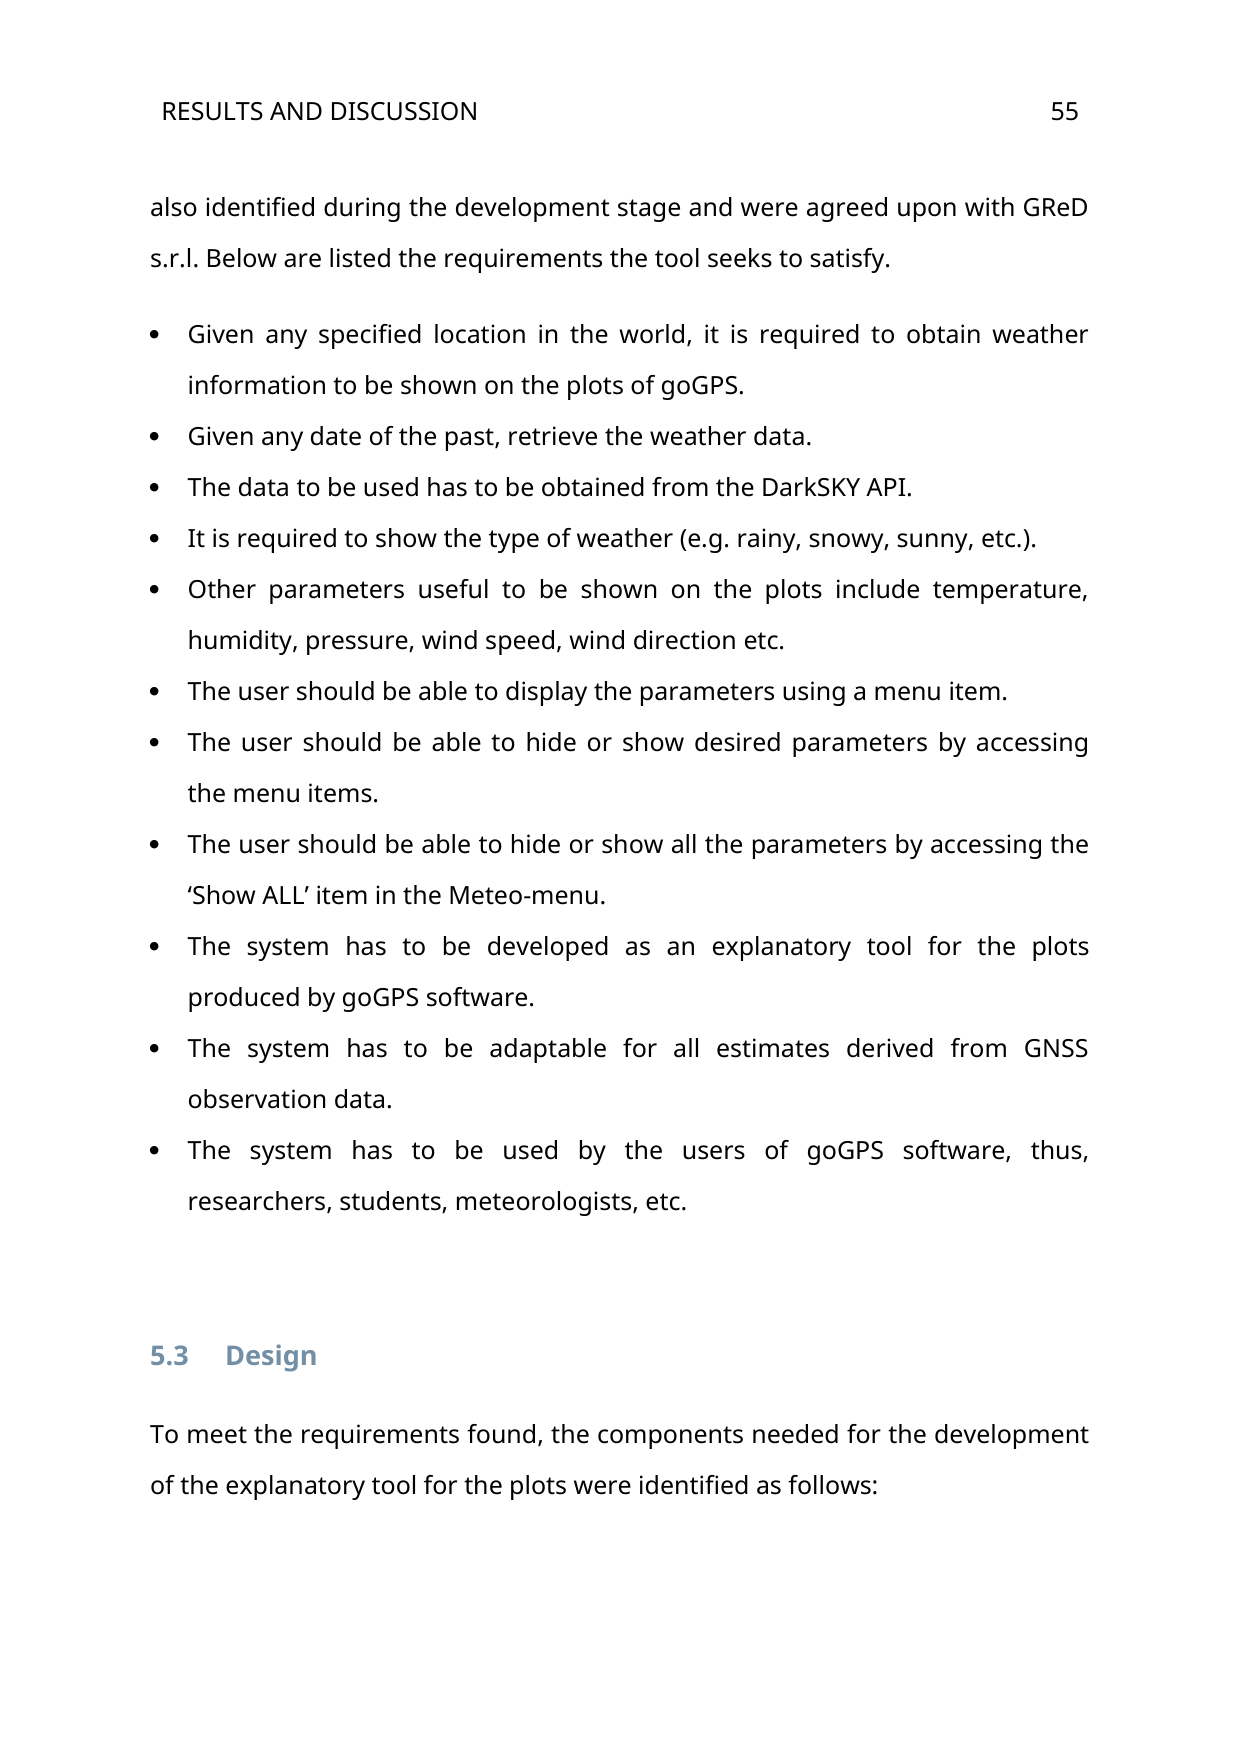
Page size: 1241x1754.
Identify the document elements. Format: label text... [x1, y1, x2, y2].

list It is required to show the type of weather (e.g. rainy, snowy, sunny, etc.). [150, 521, 1090, 554]
list The user should be able to hide or show all the parameters by accessing the ‘Show ALL’ item in the Meteo-menu. [150, 827, 1090, 912]
list The user should be able to display the parameters using a menu item. [150, 674, 1090, 708]
list The system has to be adaptable for all estimates derived from GNSS observation data. [150, 1031, 1090, 1116]
list Given any specified location in the world, it is required to obtain weather information to be shown on the plots of goGPS. [150, 316, 1090, 401]
list The data to be used has to be obtained from the DarkSKY API. [150, 469, 1090, 503]
list Other parameters useful to be shown on the plots include temperature, humidity, pressure, wind speed, wind direction etc. [150, 572, 1090, 657]
text To meet the requirements found, the components needed for the development of the explanatory tool for the plots were identified as follows: [150, 1416, 1090, 1502]
list The system has to be used by the users of goGPS software, thus, researchers, students, meteorologists, etc. [150, 1133, 1090, 1218]
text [150, 189, 1090, 274]
list The user should be able to hide or show desired parameters by accessing the menu items. [150, 725, 1090, 810]
list Given any date of the past, retrieve the weather data. [150, 418, 1090, 452]
subtitle Design [150, 1336, 1090, 1373]
list The system has to be developed as an explanatory tool for the plots produced by goGPS software. [150, 929, 1090, 1014]
